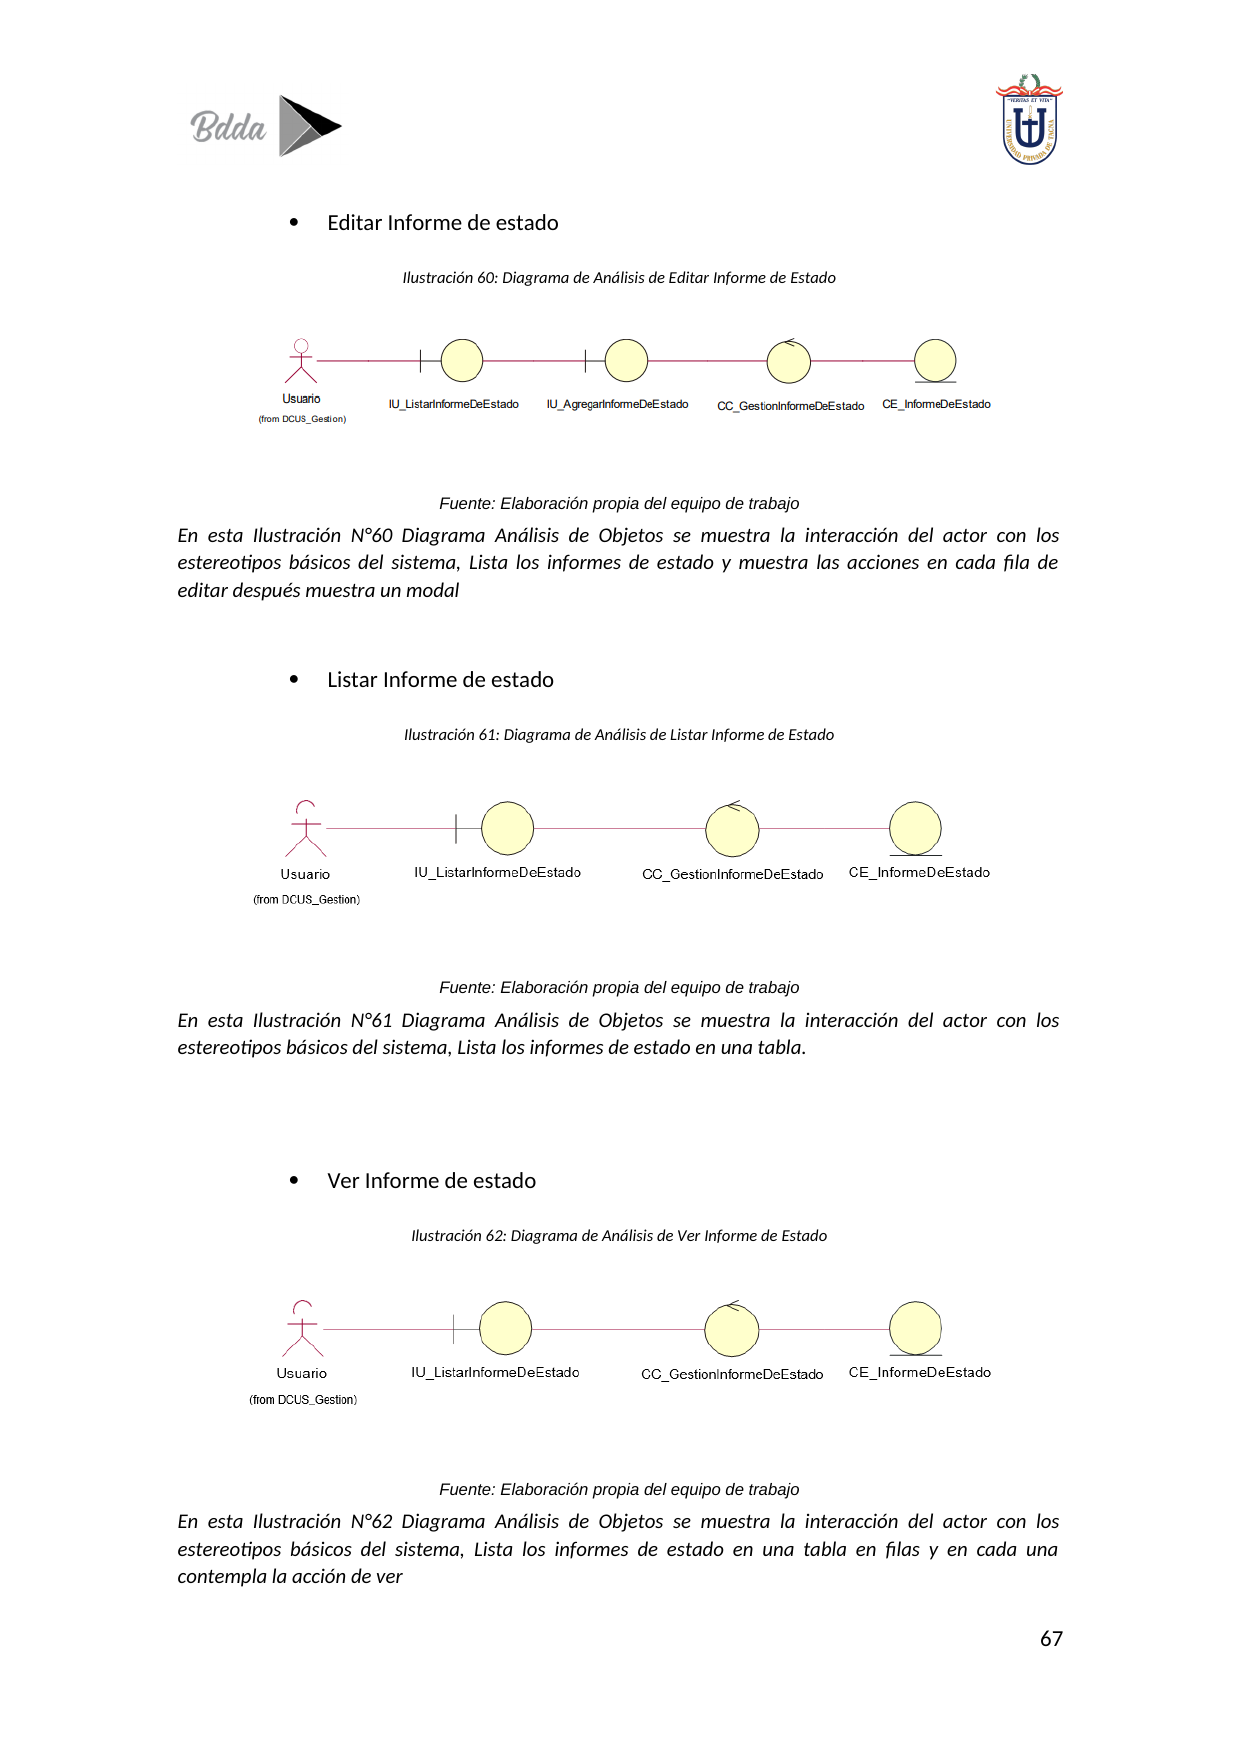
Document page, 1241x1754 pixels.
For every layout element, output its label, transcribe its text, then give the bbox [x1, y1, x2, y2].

text Fuente: Elaboración propia del equipo de trabajo [177, 1480, 1063, 1499]
picture [245, 784, 995, 918]
picture [245, 1286, 995, 1419]
list Editar Informe de estado [290, 208, 1063, 236]
text En esta Ilustración N°62 Diagrama Análisis de Objetos se muestra la interacción del actor con los estereotipos básicos del sistema, Lista los informes de estado en una tabla en filas y en cada una contempla la acción de ver [177, 1508, 1063, 1589]
text Ilustración 61: Diagrama de Análisis de Listar Informe de Estado [177, 724, 1063, 744]
list Listar Informe de estado [290, 665, 1063, 693]
text En esta Ilustración N°60 Diagrama Análisis de Objetos se muestra la interacción del actor con los estereotipos básicos del sistema, Lista los informes de estado y muestra las acciones en cada fila de editar después muestra un modal [177, 522, 1063, 602]
text Fuente: Elaboración propia del equipo de trabajo [177, 978, 1063, 997]
picture [245, 327, 995, 433]
text Ilustración 60: Diagrama de Análisis de Editar Informe de Estado [177, 267, 1063, 287]
picture [995, 73, 1063, 165]
text Ilustración 62: Diagrama de Análisis de Ver Informe de Estado [177, 1225, 1063, 1246]
text Fuente: Elaboración propia del equipo de trabajo [177, 493, 1063, 513]
text En esta Ilustración N°61 Diagrama Análisis de Objetos se muestra la interacción del actor con los estereotipos básicos del sistema, Lista los informes de estado en una tabla. [177, 1007, 1063, 1060]
picture [177, 83, 350, 165]
list Ver Informe de estado [290, 1167, 1063, 1194]
